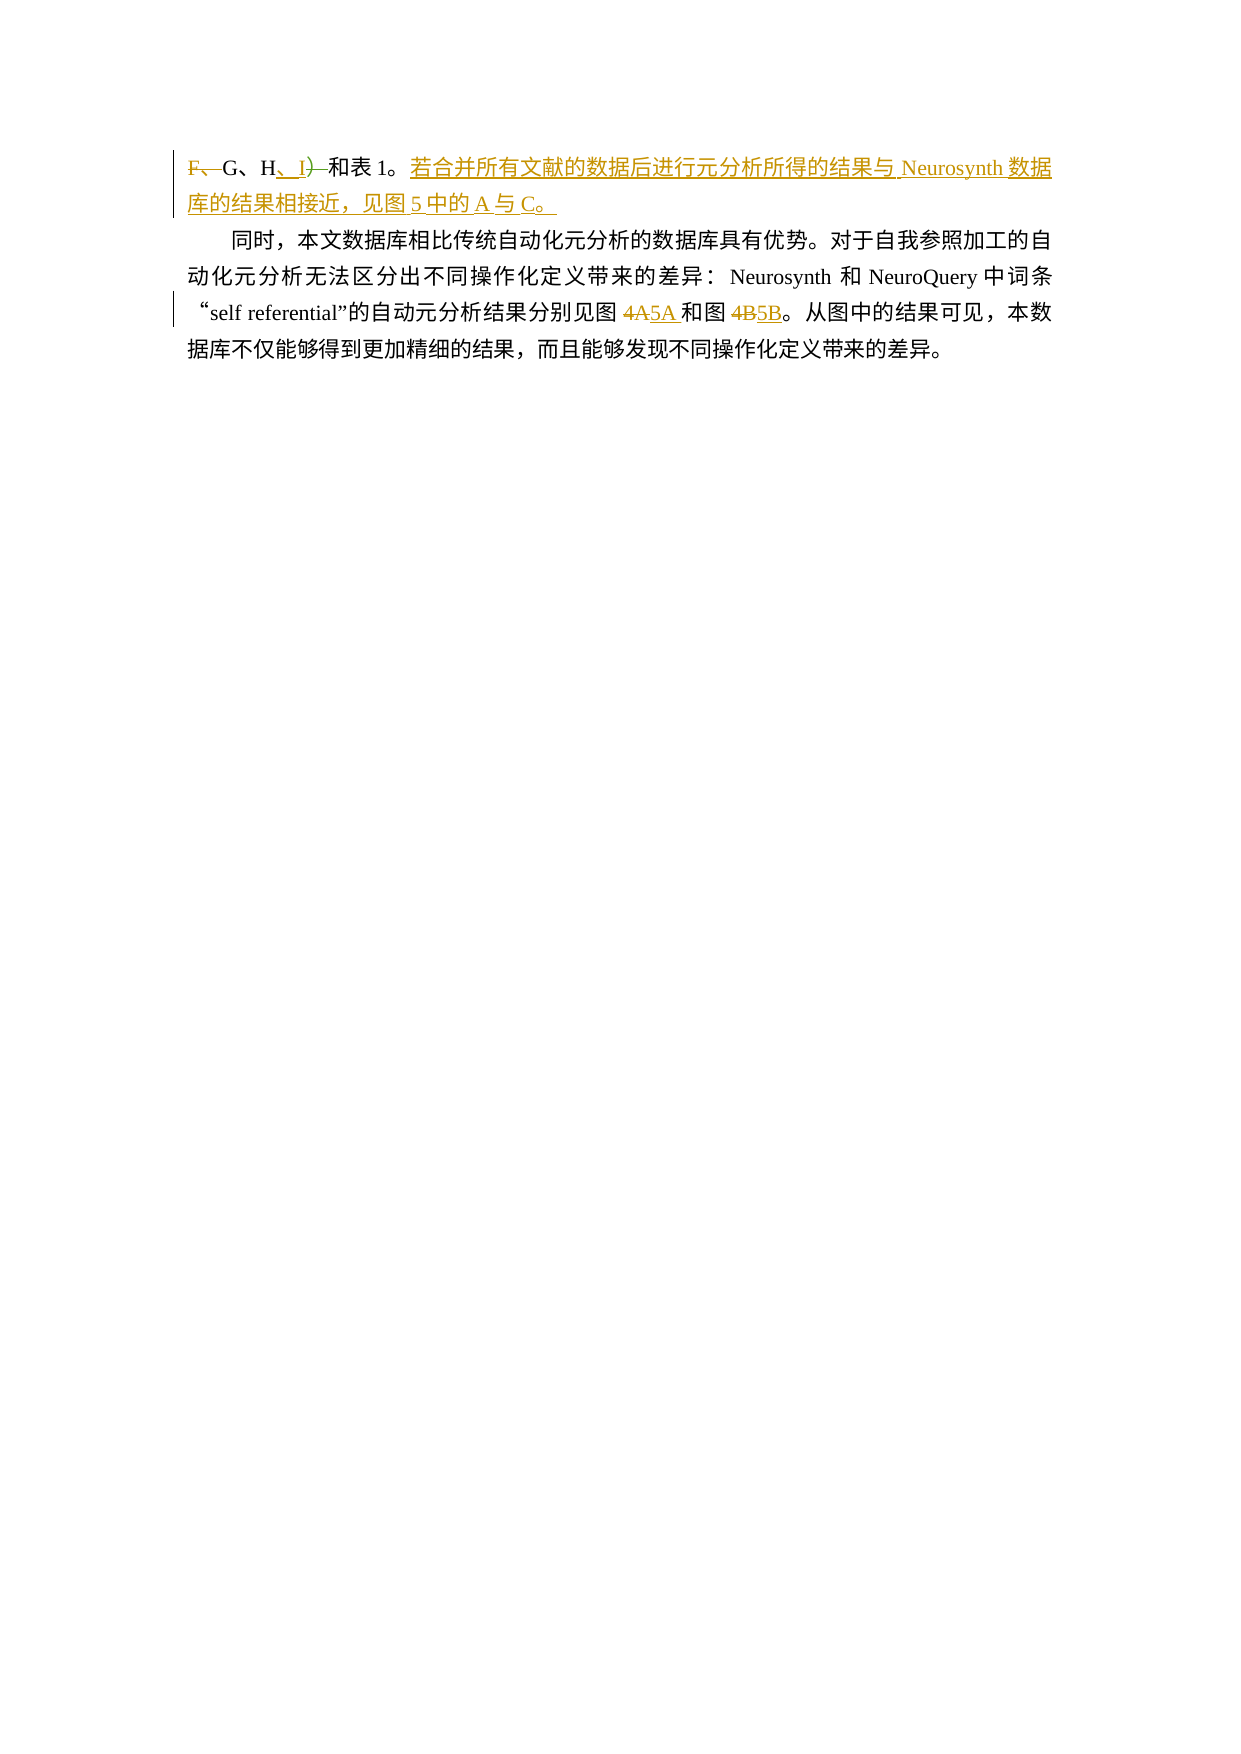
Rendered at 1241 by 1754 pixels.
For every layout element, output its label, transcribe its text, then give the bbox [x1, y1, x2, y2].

text 同时，本文数据库相比传统自动化元分析的数据库具有优势。对于自我参照加工的自动化元分析无法区分出不同操作化定义带来的差异：Neurosynth 和NeuroQuery中词条“self referential”的自动元分析结果分别见图和图。从图中的结果可见，本数据库不仅能够得到更加精细的结果，而且能够发现不同操作化定义带来的差异。 [187, 223, 1053, 363]
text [187, 150, 1053, 218]
